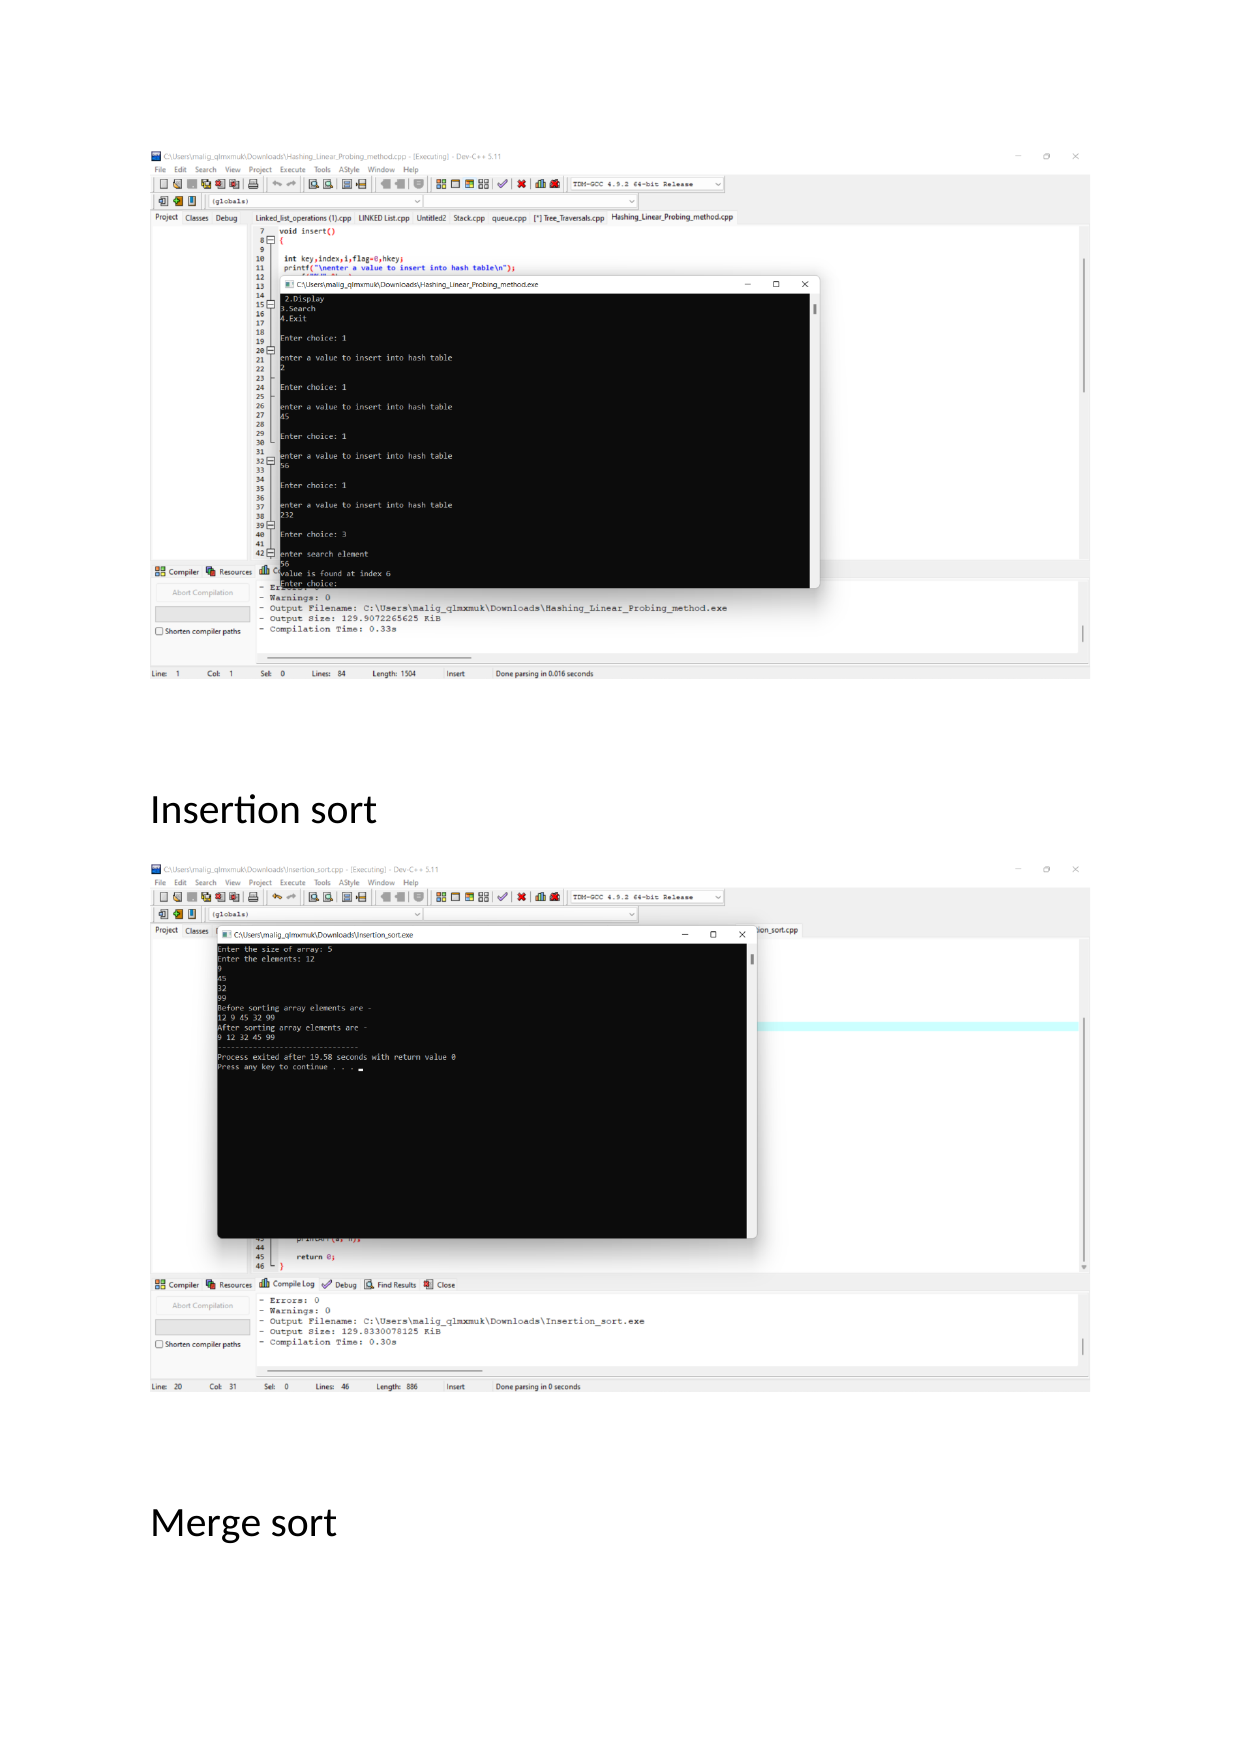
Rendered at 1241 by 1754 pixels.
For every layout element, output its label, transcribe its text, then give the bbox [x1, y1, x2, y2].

text Merge sort [150, 1496, 1090, 1546]
picture [150, 862, 1091, 1392]
text Insertion sort [150, 783, 1090, 834]
picture [150, 150, 1091, 679]
